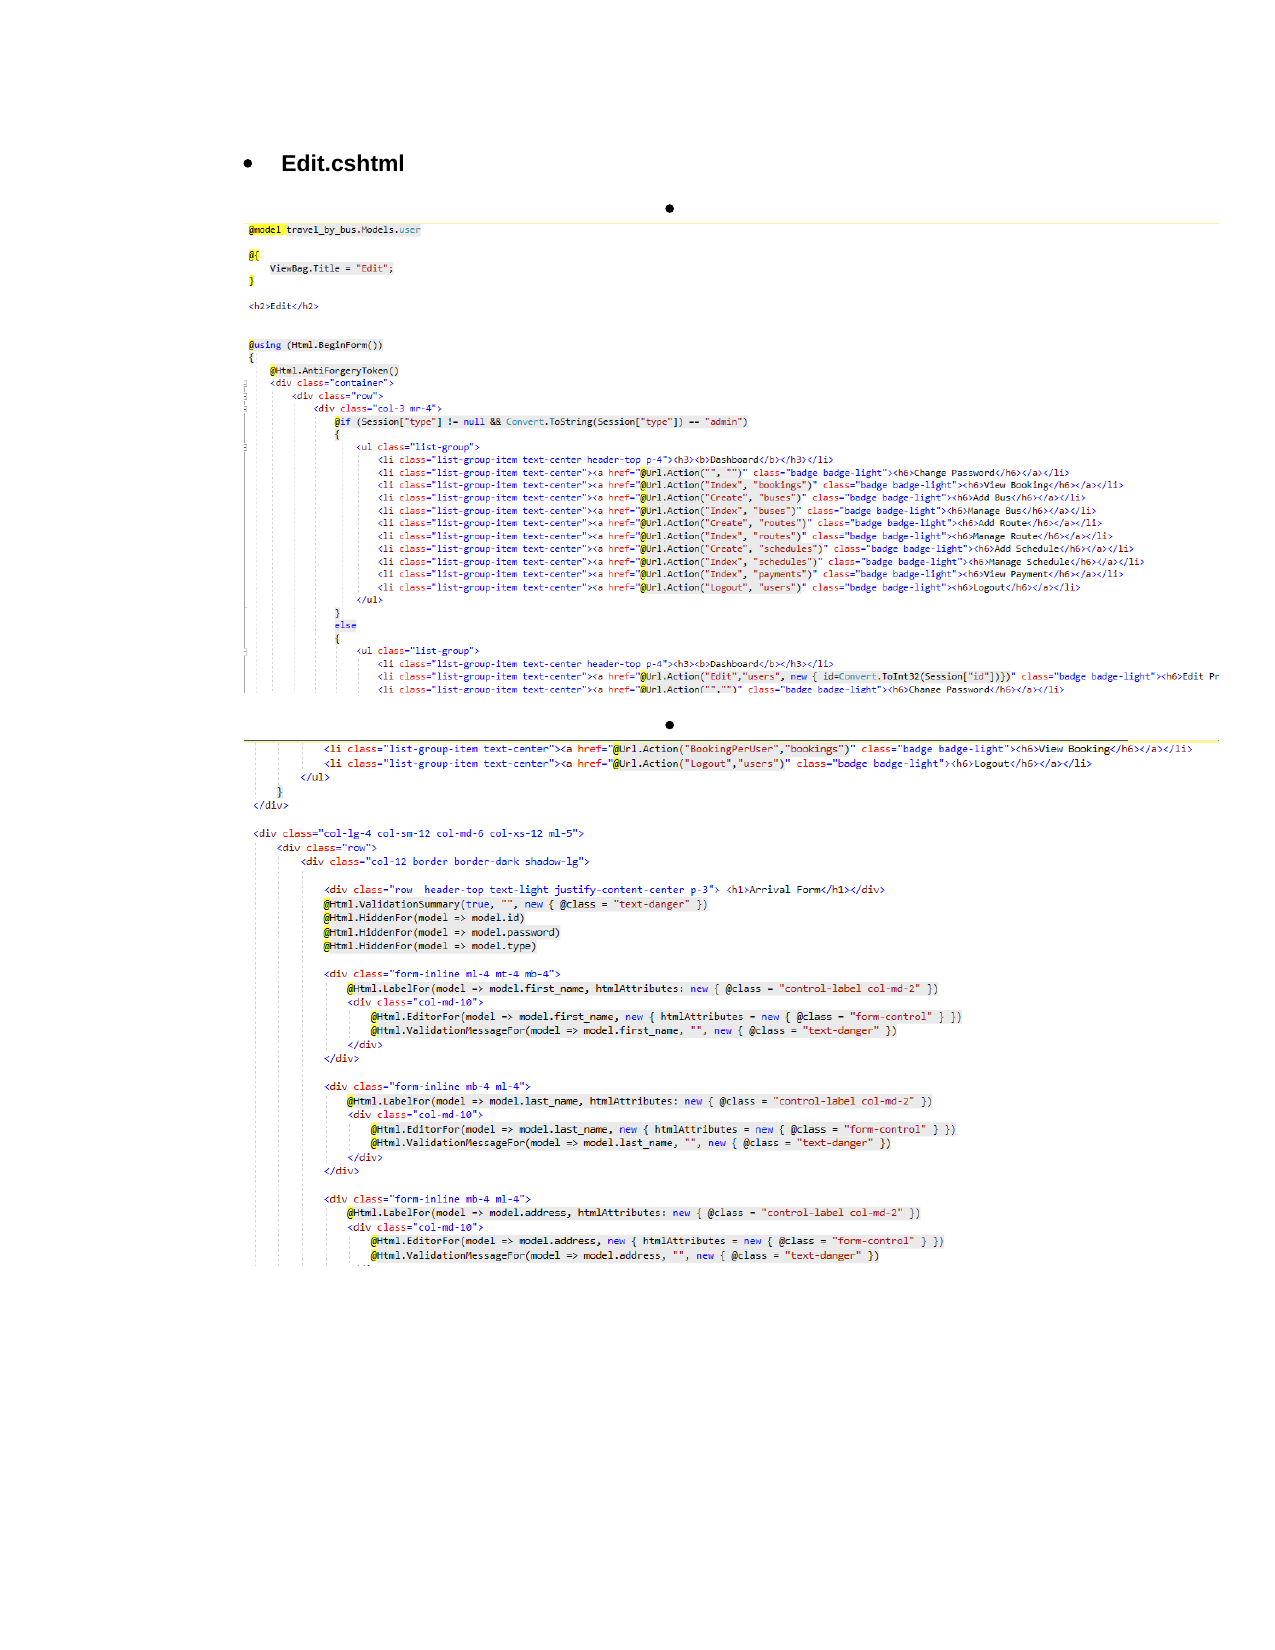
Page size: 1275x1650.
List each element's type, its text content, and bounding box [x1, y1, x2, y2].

picture [243, 740, 1219, 1266]
text Edit.cshtml [244, 150, 1125, 176]
picture [243, 223, 1219, 693]
